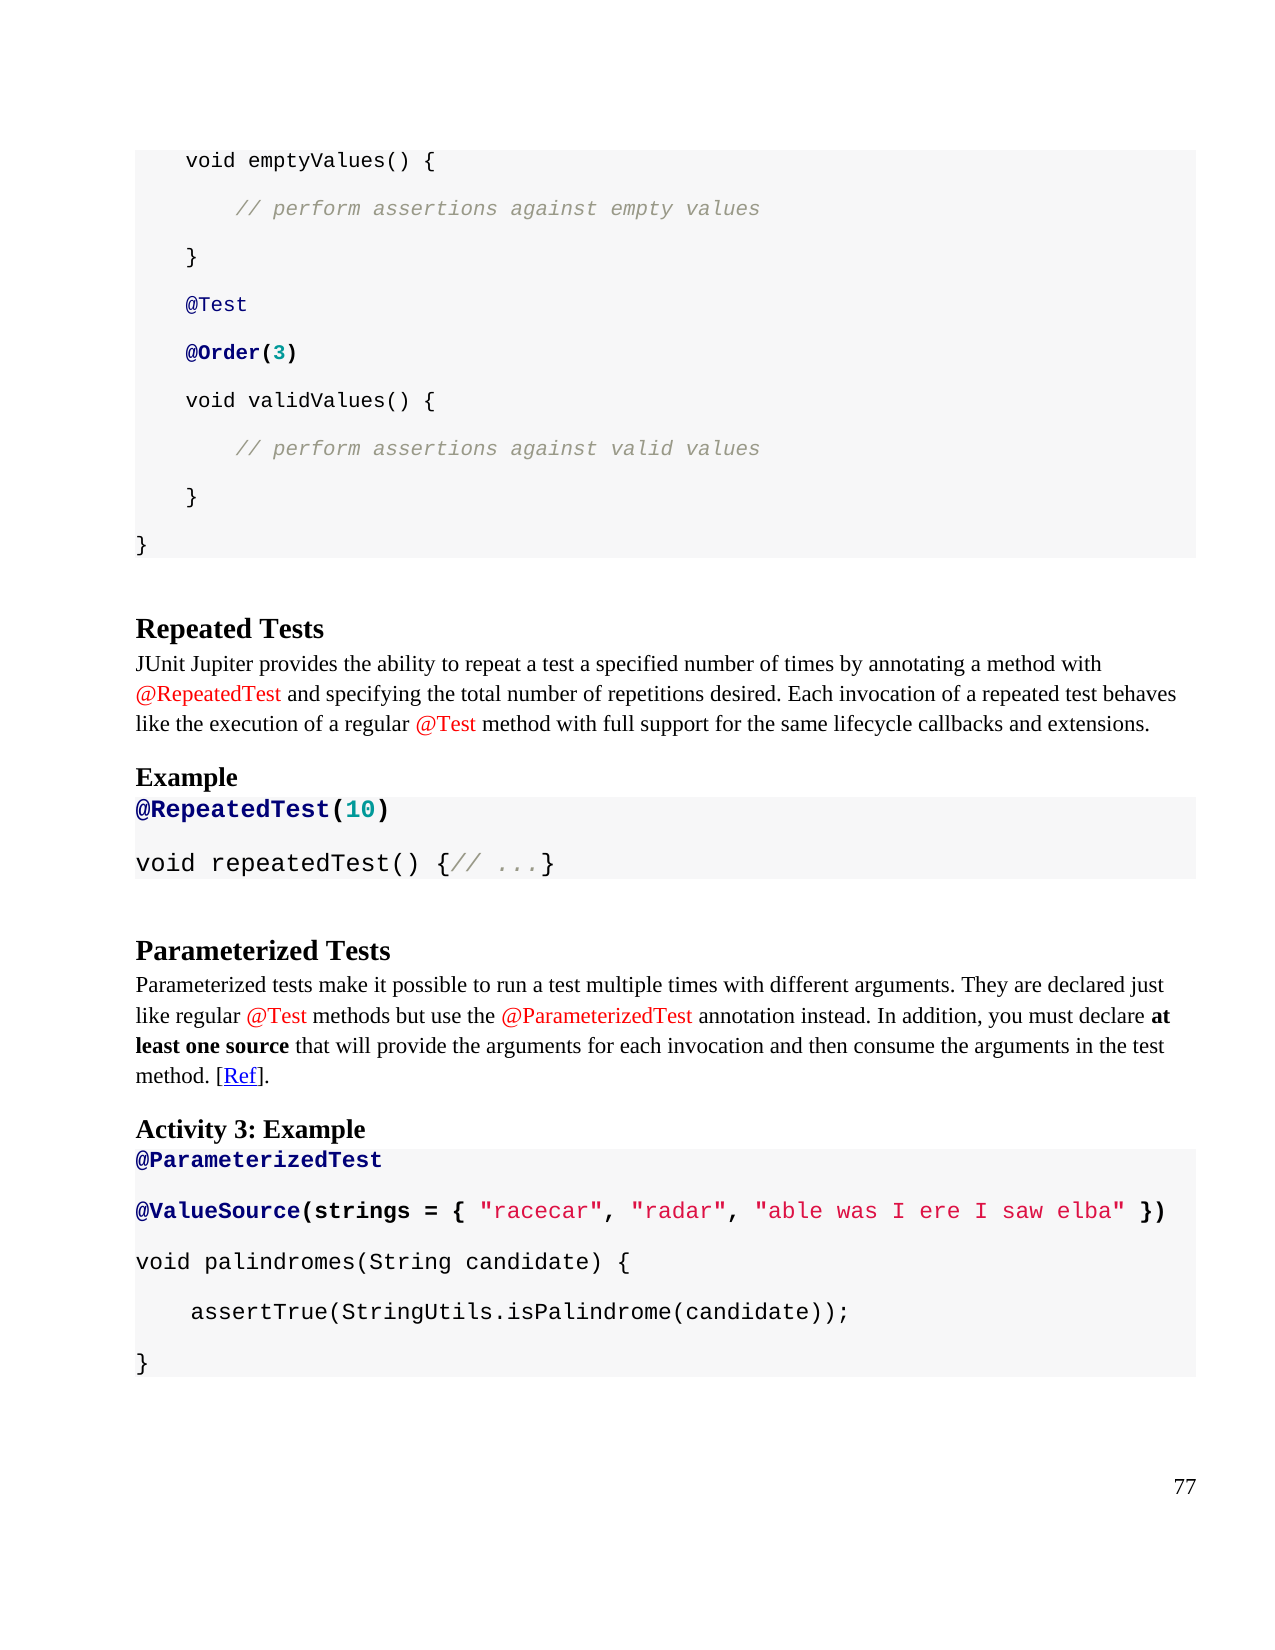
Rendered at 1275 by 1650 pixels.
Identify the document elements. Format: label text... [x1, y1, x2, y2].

text Parameterized tests make it possible to run a test multiple times with different arguments. They are declared just like regular @Test methods but use the @ParameterizedTest annotation instead. In addition, you must declare at least one source that will provide the arguments for each invocation and then consume the arguments in the test method. [Ref]. [135, 971, 1196, 1088]
subtitle Repeated Tests [135, 611, 1196, 645]
text } [135, 486, 1196, 510]
text } [135, 1351, 1196, 1377]
text } [135, 246, 1196, 270]
subtitle Activity 3: Example [135, 1113, 1196, 1144]
text @ValueSource(strings = { "racecar", "radar", "able was I ere I saw elba" }) [135, 1199, 1196, 1225]
text assertTrue(StringUtils.isPalindrome(candidate)); [135, 1301, 1196, 1327]
text // perform assertions against valid values [135, 438, 1196, 462]
text JUnit Jupiter provides the ability to repeat a test a specified number of times by annotating a method with @RepeatedTest and specifying the total number of repetitions desired. Each invocation of a repeated test behaves like the execution of a regular @Test method with full support for the same lifecycle callbacks and extensions. [135, 650, 1196, 737]
text @Test [135, 294, 1196, 318]
subtitle Parameterized Tests [135, 933, 1196, 966]
text // perform assertions against empty values [135, 198, 1196, 222]
text void emptyValues() { [135, 150, 1196, 174]
text @Order(3) [135, 342, 1196, 366]
text void palindromes(String candidate) { [135, 1250, 1196, 1276]
text @RepeatedTest(10) [135, 797, 1196, 825]
text } [135, 534, 1196, 558]
text void repeatedTest() {// ...} [135, 850, 1196, 879]
text void validValues() { [135, 390, 1196, 414]
text @ParameterizedTest [135, 1149, 1196, 1175]
subtitle Example [135, 761, 1196, 792]
